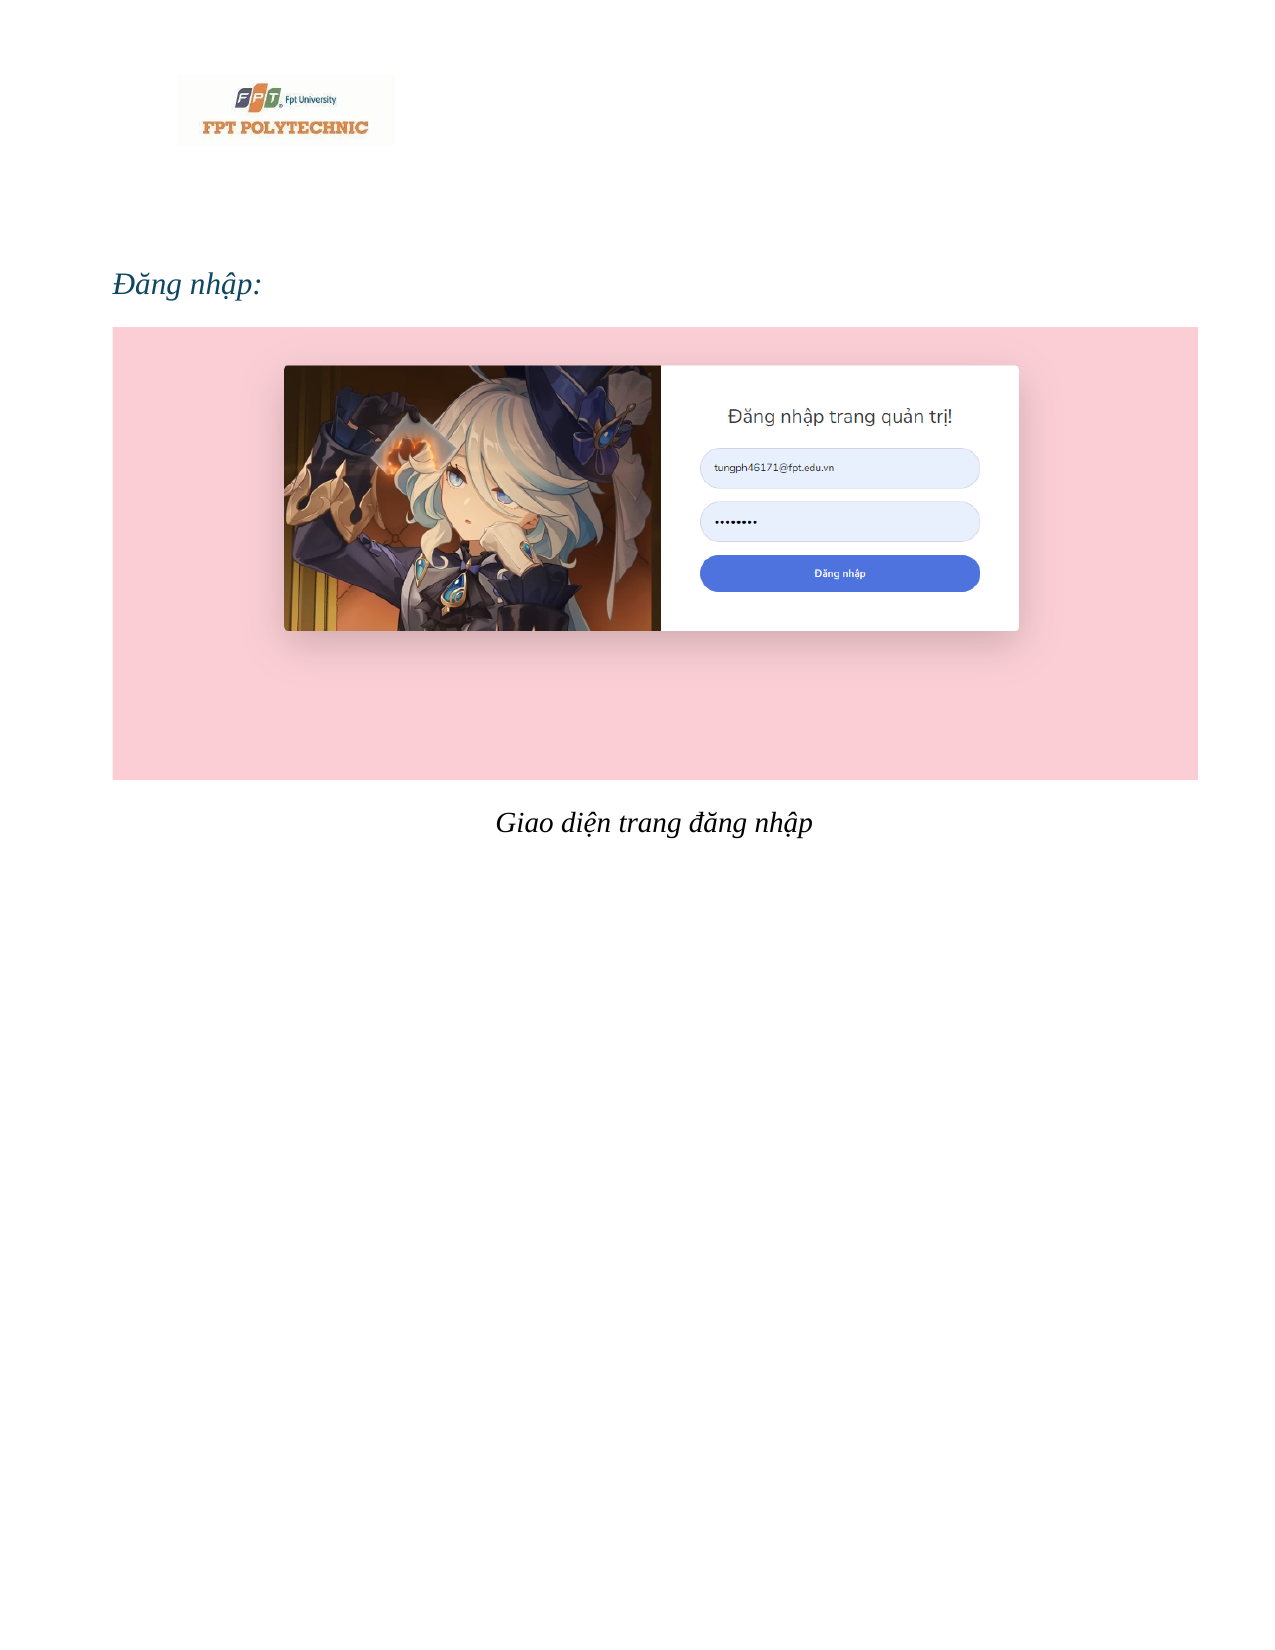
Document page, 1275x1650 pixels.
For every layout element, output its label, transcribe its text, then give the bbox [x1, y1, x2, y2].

text Giao diện trang đăng nhập [112, 805, 1198, 839]
subtitle Đăng nhập: [112, 265, 1198, 301]
picture [112, 327, 1198, 780]
picture [177, 75, 395, 146]
